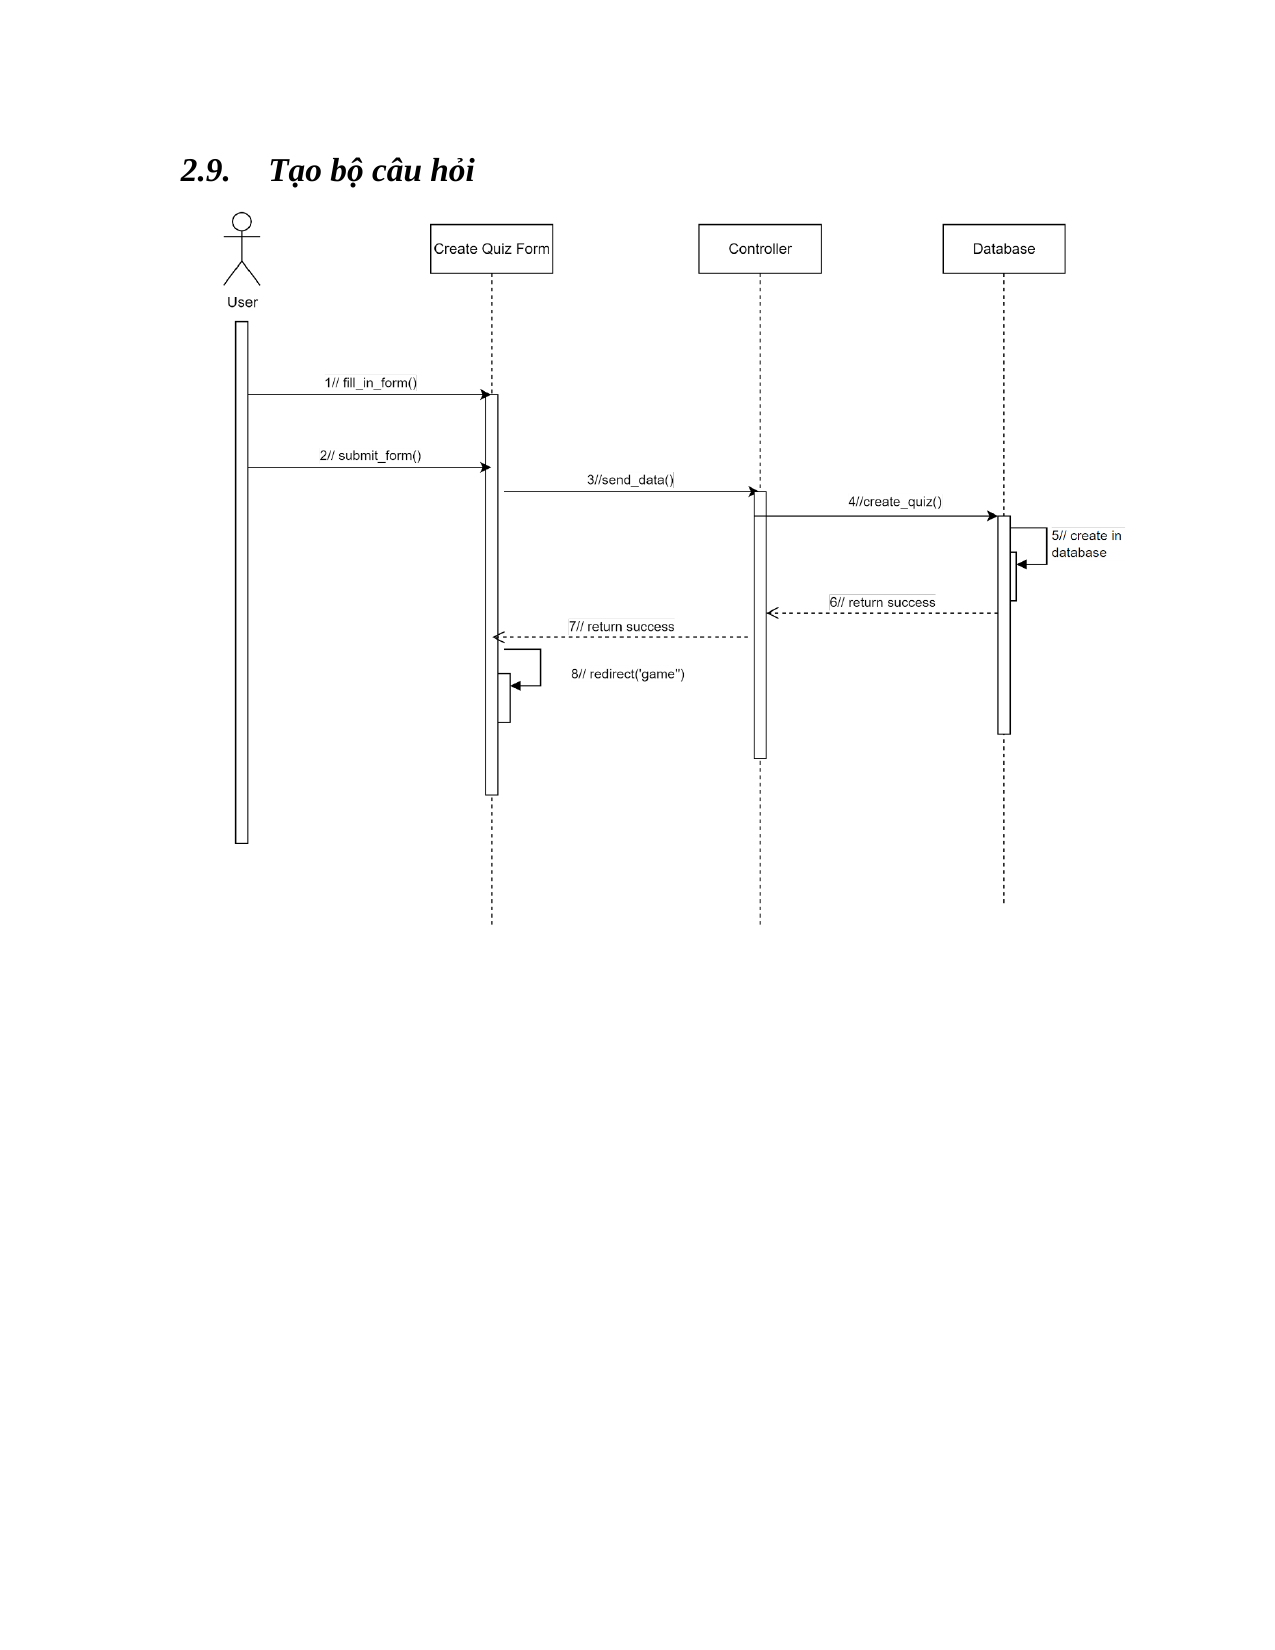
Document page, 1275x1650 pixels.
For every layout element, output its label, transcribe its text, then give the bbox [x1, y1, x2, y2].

picture [222, 211, 1125, 929]
subtitle Tạo bộ câu hỏi [231, 150, 1125, 188]
